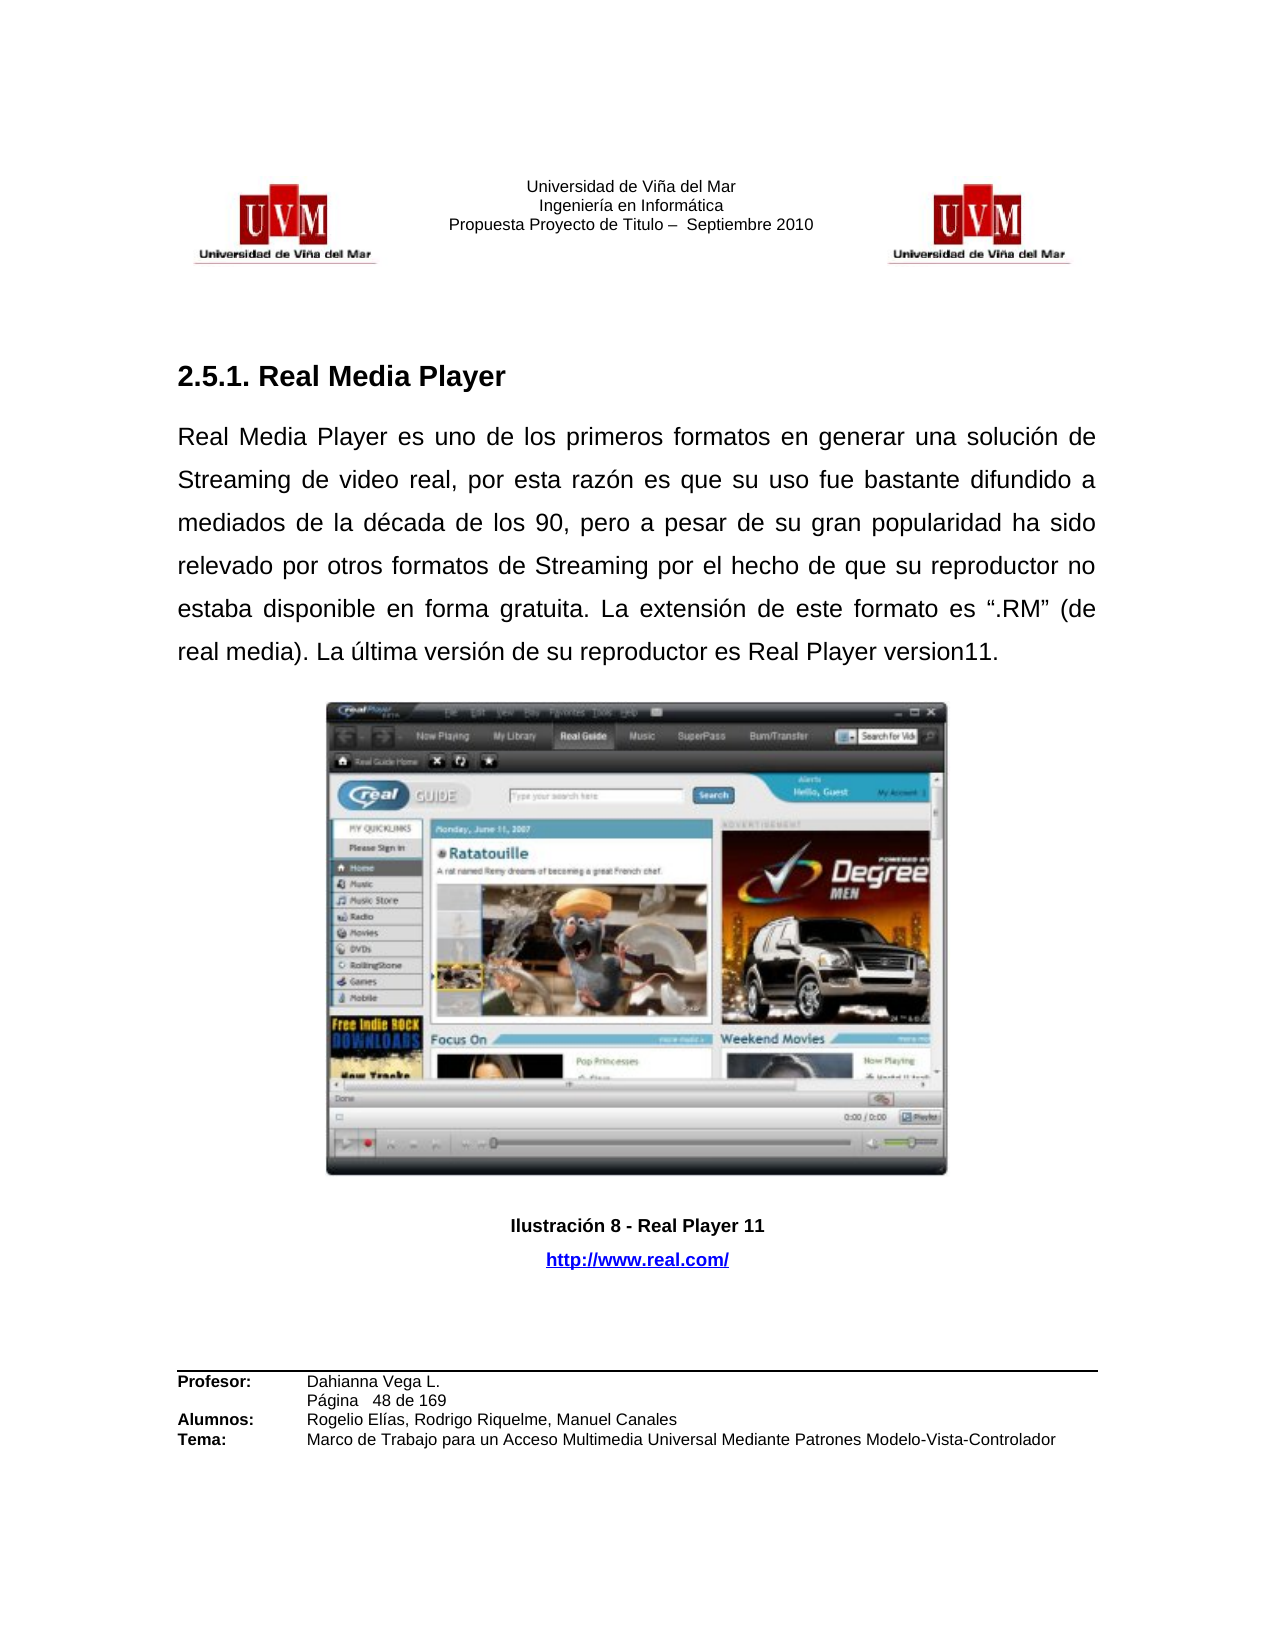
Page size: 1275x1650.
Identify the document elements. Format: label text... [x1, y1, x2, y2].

text Real Media Player es uno de los primeros formatos en generar una solución de Streaming de video real, por esta razón es que su uso fue bastante difundido a mediados de la década de los 90, pero a pesar de su gran popularidad ha sido relevado por otros formatos de Streaming por el hecho de que su reproductor no estaba disponible en forma gratuita. La extensión de este formato es “.RM” (de real media). La última versión de su reproductor es Real Player version11. [177, 422, 1098, 666]
picture [325, 701, 951, 1180]
picture [177, 176, 390, 267]
text http://www.real.com/ [177, 1249, 1098, 1270]
text Ilustración 8 - Real Player 11 [177, 1214, 1098, 1236]
subtitle 2.5.1. Real Media Player [177, 359, 1098, 392]
picture [871, 176, 1084, 267]
